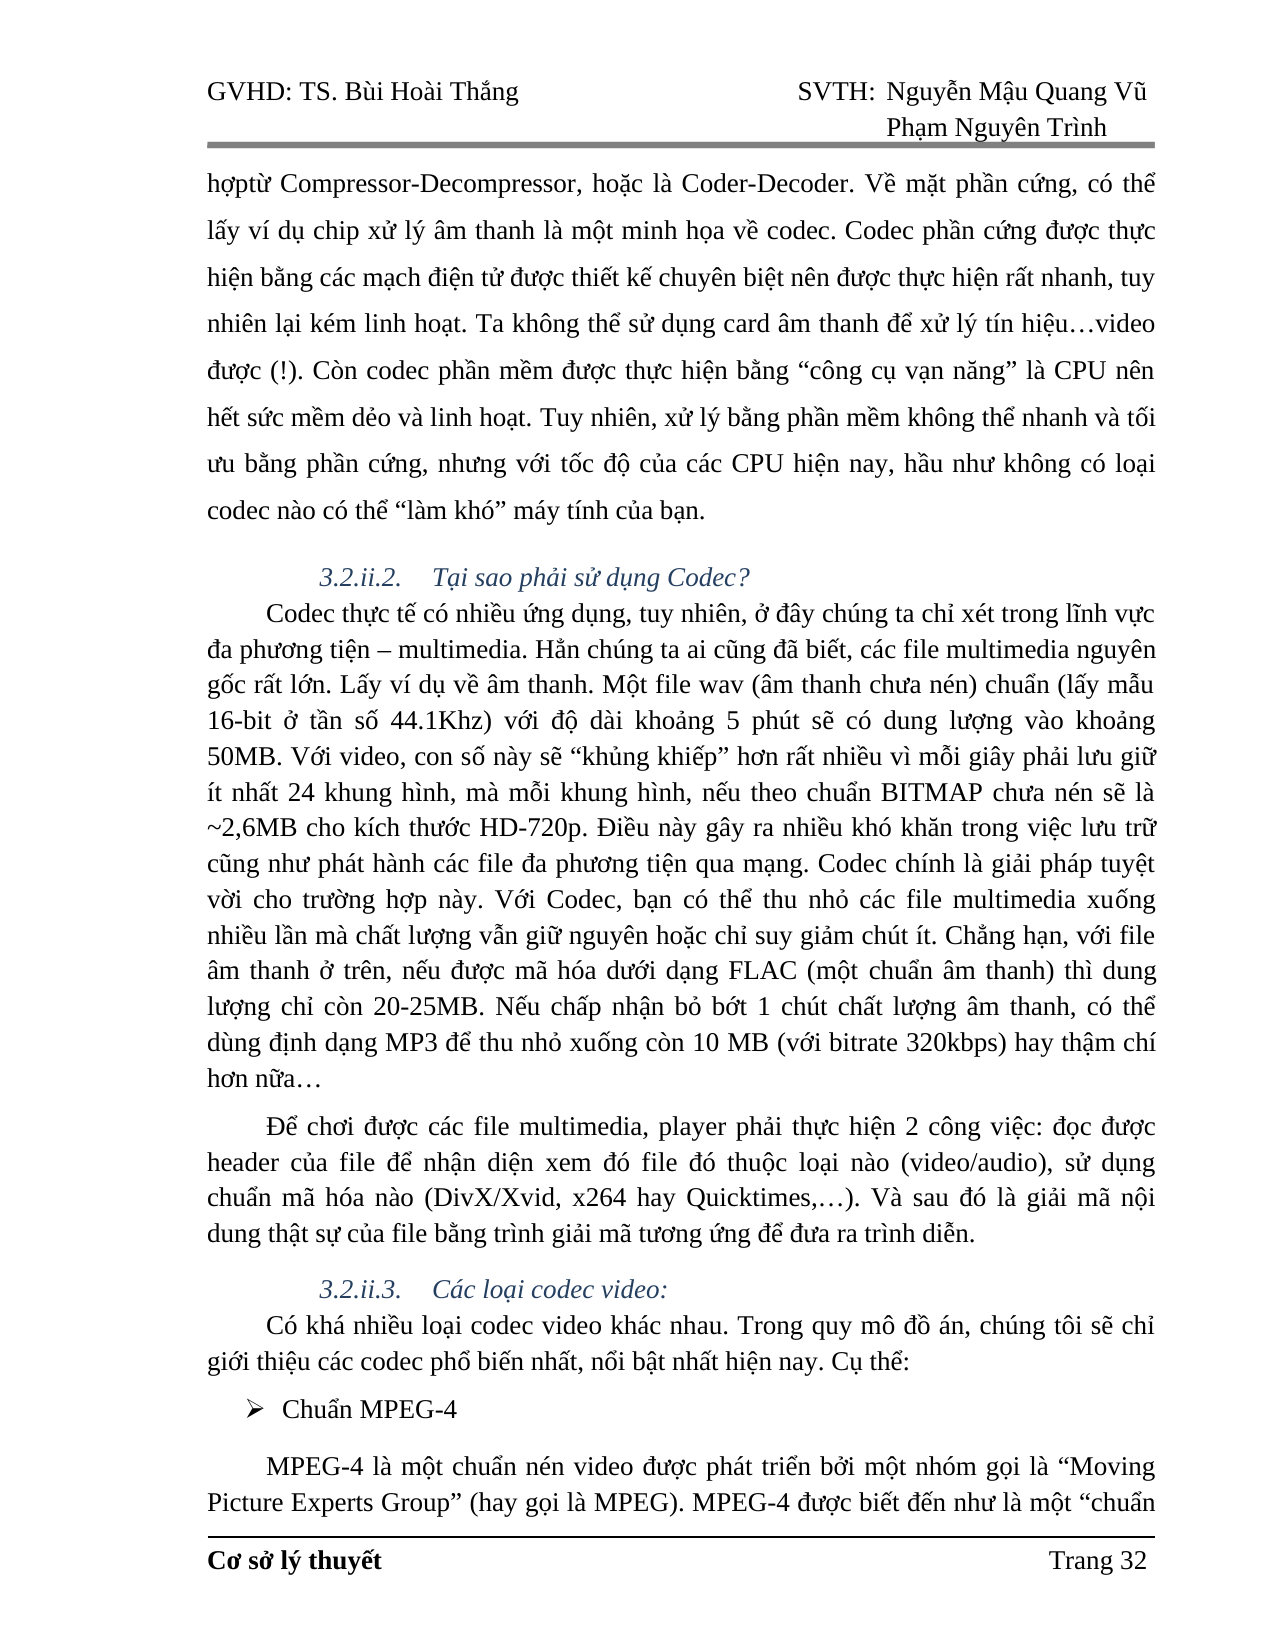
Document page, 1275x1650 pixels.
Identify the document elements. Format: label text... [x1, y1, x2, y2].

text Để chơi được các file multimedia, player phải thực hiện 2 công việc: đọc được header của file để nhận diện xem đó file đó thuộc loại nào (video/audio), sử dụng chuẩn mã hóa nào (DivX/Xvid, x264 hay Quicktimes,…). Và sau đó là giải mã nội dung thật sự của file bằng trình giải mã tương ứng để đưa ra trình diễn. [207, 1110, 1157, 1248]
text Các loại codec video: [319, 1274, 1157, 1305]
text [207, 167, 1157, 525]
text Codec thực tế có nhiều ứng dụng, tuy nhiên, ở đây chúng ta chỉ xét trong lĩnh vực đa phương tiện – multimedia. Hẳn chúng ta ai cũng đã biết, các file multimedia nguyên gốc rất lớn. Lấy ví dụ về âm thanh. Một file wav (âm thanh chưa nén) chuẩn (lấy mẫu 16-bit ở tần số 44.1Khz) với độ dài khoảng 5 phút sẽ có dung lượng vào khoảng 50MB. Với video, con số này sẽ “khủng khiếp” hơn rất nhiều vì mỗi giây phải lưu giữ ít nhất 24 khung hình, mà mỗi khung hình, nếu theo chuẩn BITMAP chưa nén sẽ là ~2,6MB cho kích thước HD-720p. Điều này gây ra nhiều khó khăn trong việc lưu trữ cũng như phát hành các file đa phương tiện qua mạng. Codec chính là giải pháp tuyệt vời cho trường hợp này. Với Codec, bạn có thể thu nhỏ các file multimedia xuống nhiều lần mà chất lượng vẫn giữ nguyên hoặc chỉ suy giảm chút ít. Chẳng hạn, với file âm thanh ở trên, nếu được mã hóa dưới dạng FLAC (một chuẩn âm thanh) thì dung lượng chỉ còn 20-25MB. Nếu chấp nhận bỏ bớt 1 chút chất lượng âm thanh, có thể dùng định dạng MP3 để thu nhỏ xuống còn 10 MB (với bitrate 320kbps) hay thậm chí hơn nữa… [207, 597, 1157, 1093]
text Có khá nhiều loại codec video khác nhau. Trong quy mô đồ án, chúng tôi sẽ chỉ giới thiệu các codec phổ biến nhất, nổi bật nhất hiện nay. Cụ thể: [207, 1309, 1157, 1376]
list Chuẩn MPEG-4 [244, 1393, 1157, 1424]
text Tại sao phải sử dụng Codec? [319, 561, 1157, 593]
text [207, 1450, 1157, 1517]
